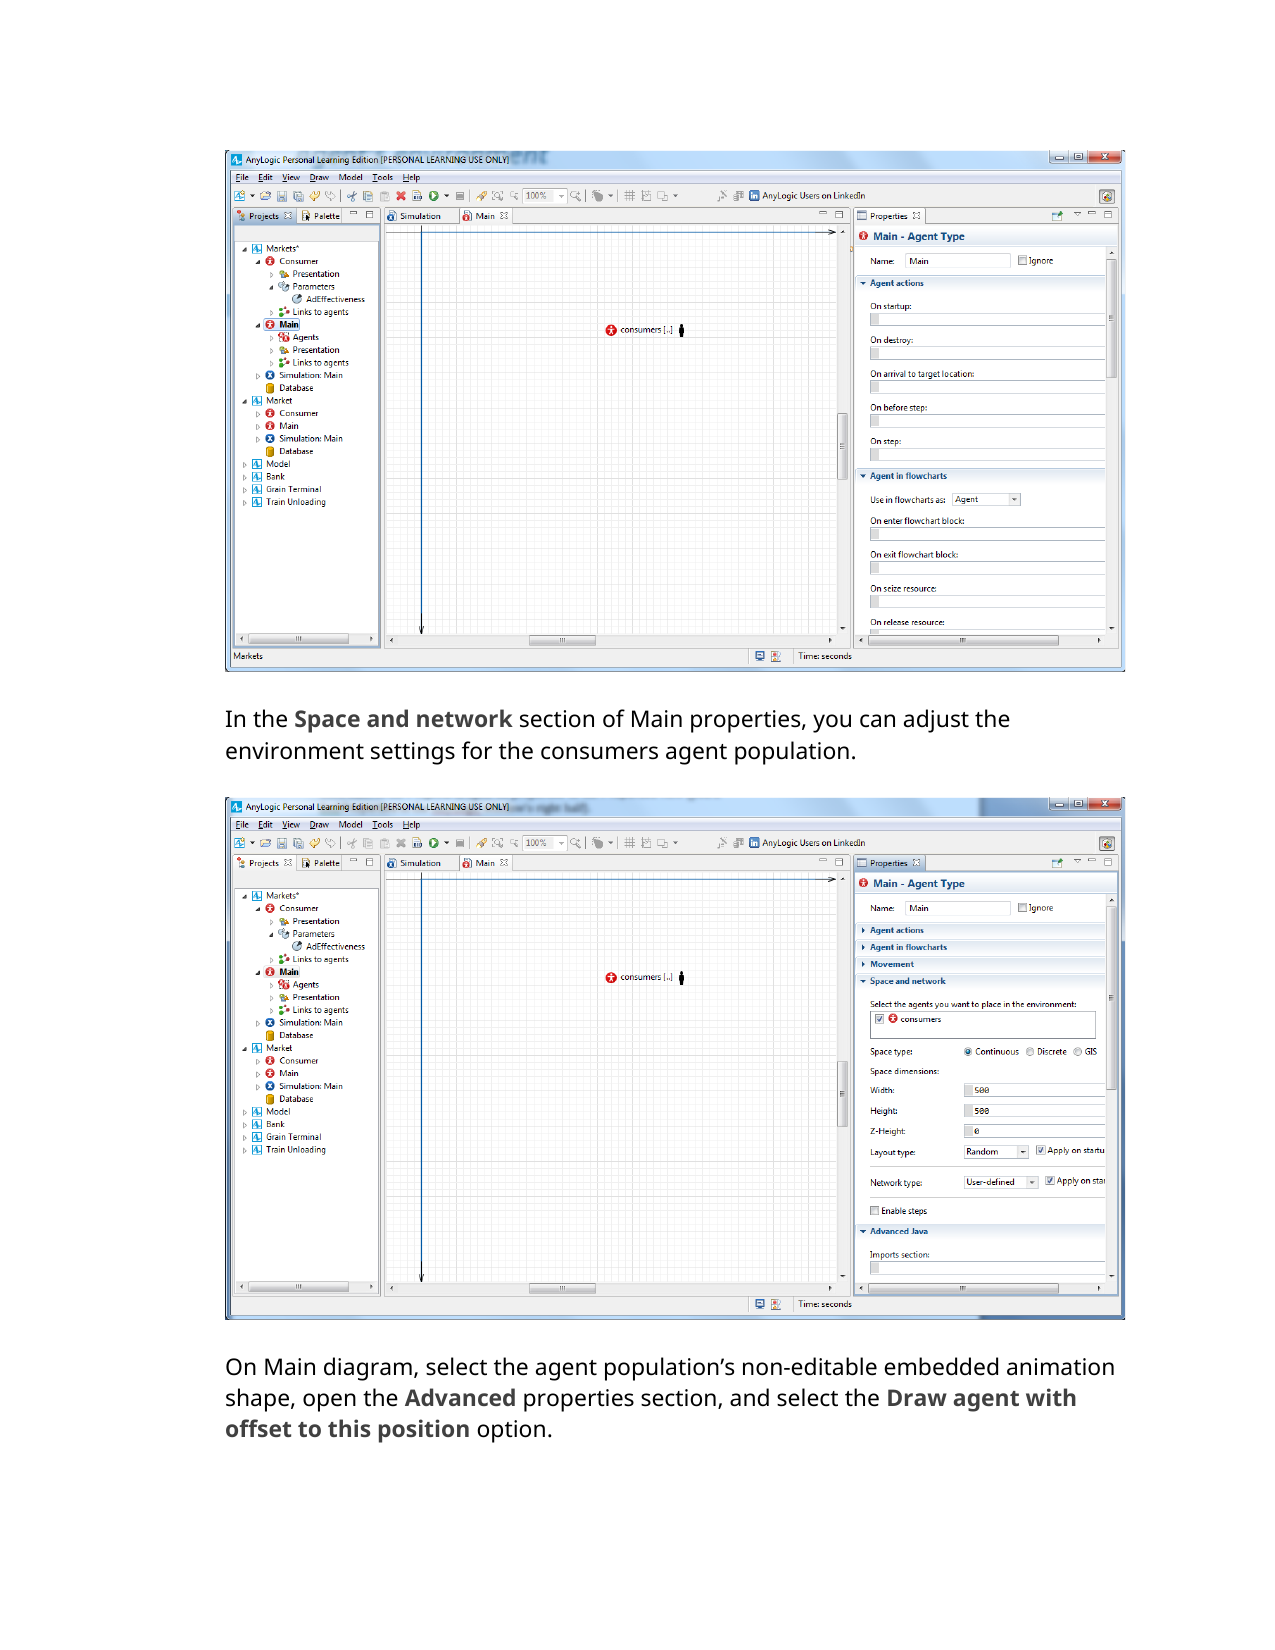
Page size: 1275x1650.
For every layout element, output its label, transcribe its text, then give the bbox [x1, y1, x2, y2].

text On Main diagram, select the agent population’s non-editable embedded animation shape, open the Advanced properties section, and select the Draw agent with offset to this position option. [225, 1350, 1125, 1444]
picture [225, 797, 1125, 1320]
picture [225, 150, 1125, 672]
text In the Space and network section of Main properties, you can adjust the environment settings for the consumers agent population. [225, 703, 1125, 766]
